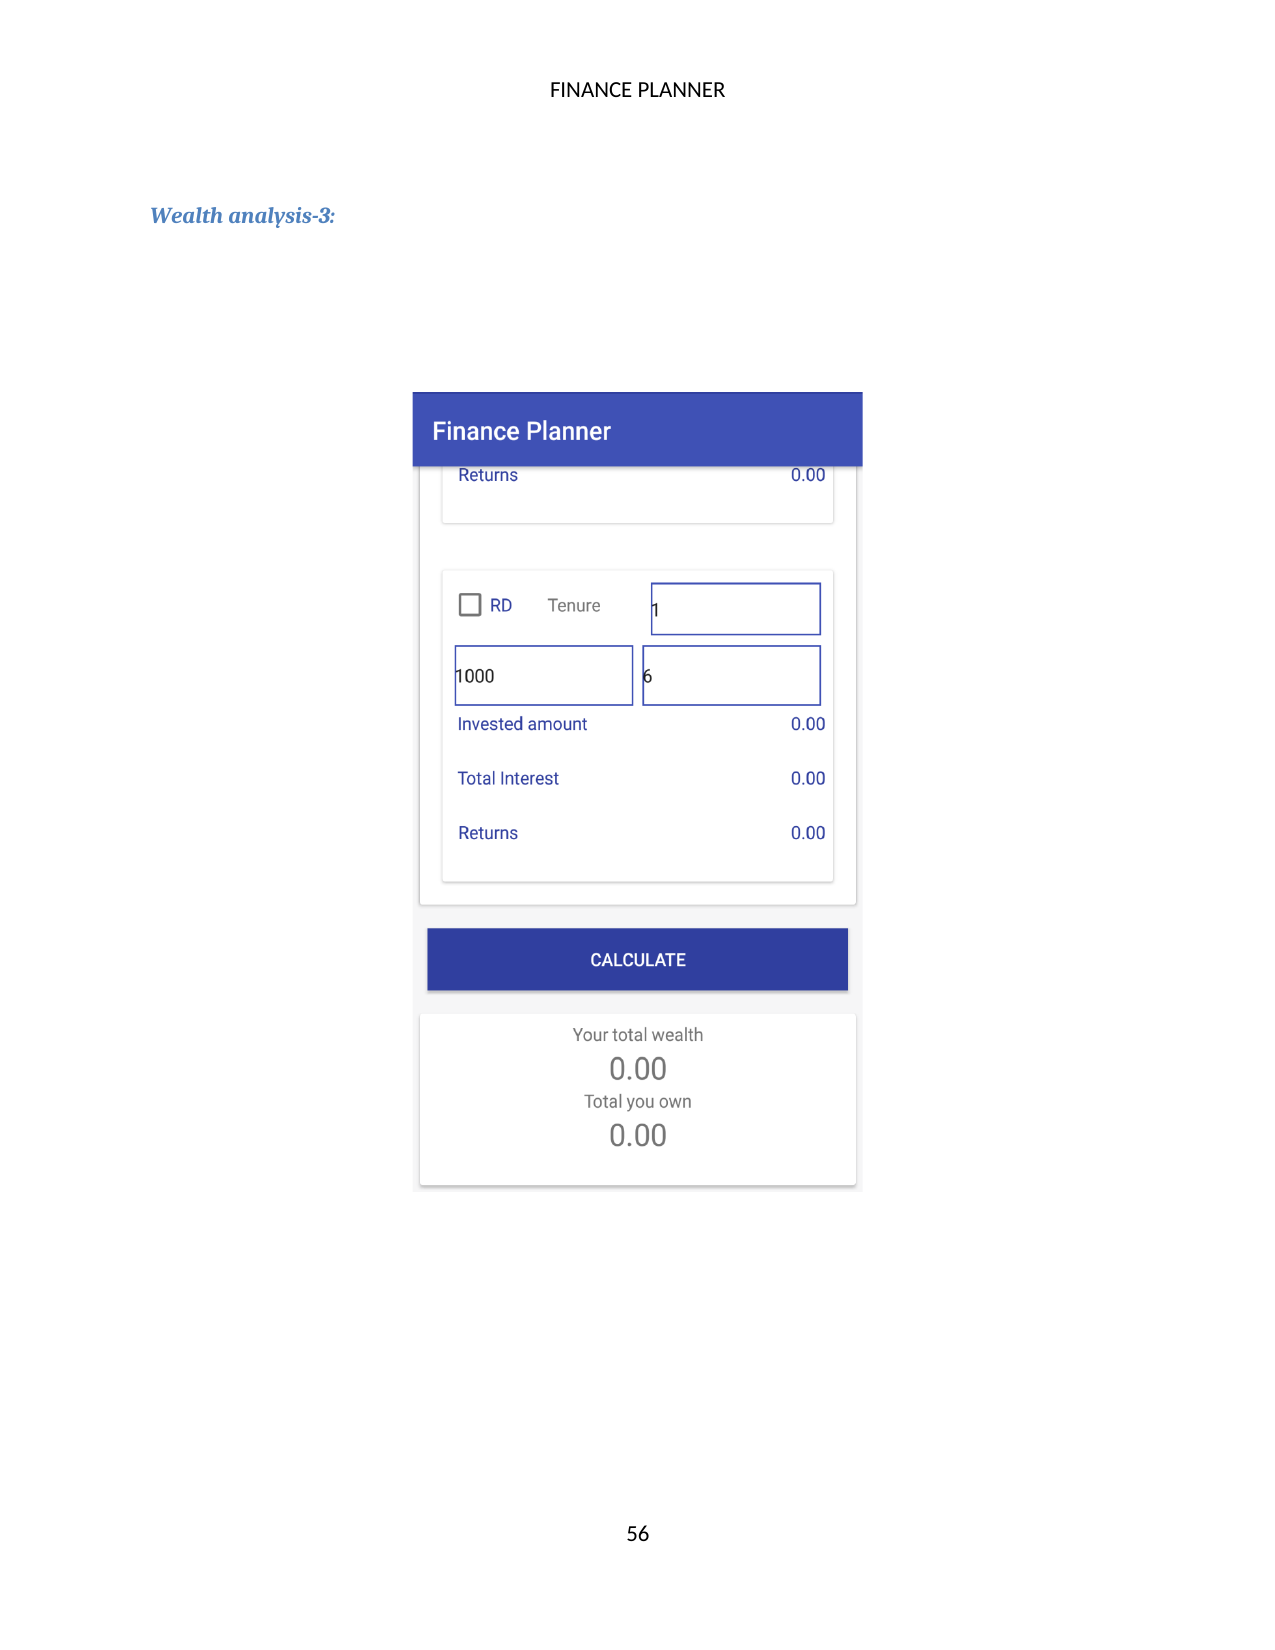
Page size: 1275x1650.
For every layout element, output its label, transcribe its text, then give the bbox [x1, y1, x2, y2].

subtitle Wealth analysis-3: [150, 203, 1125, 229]
picture [412, 392, 863, 1192]
